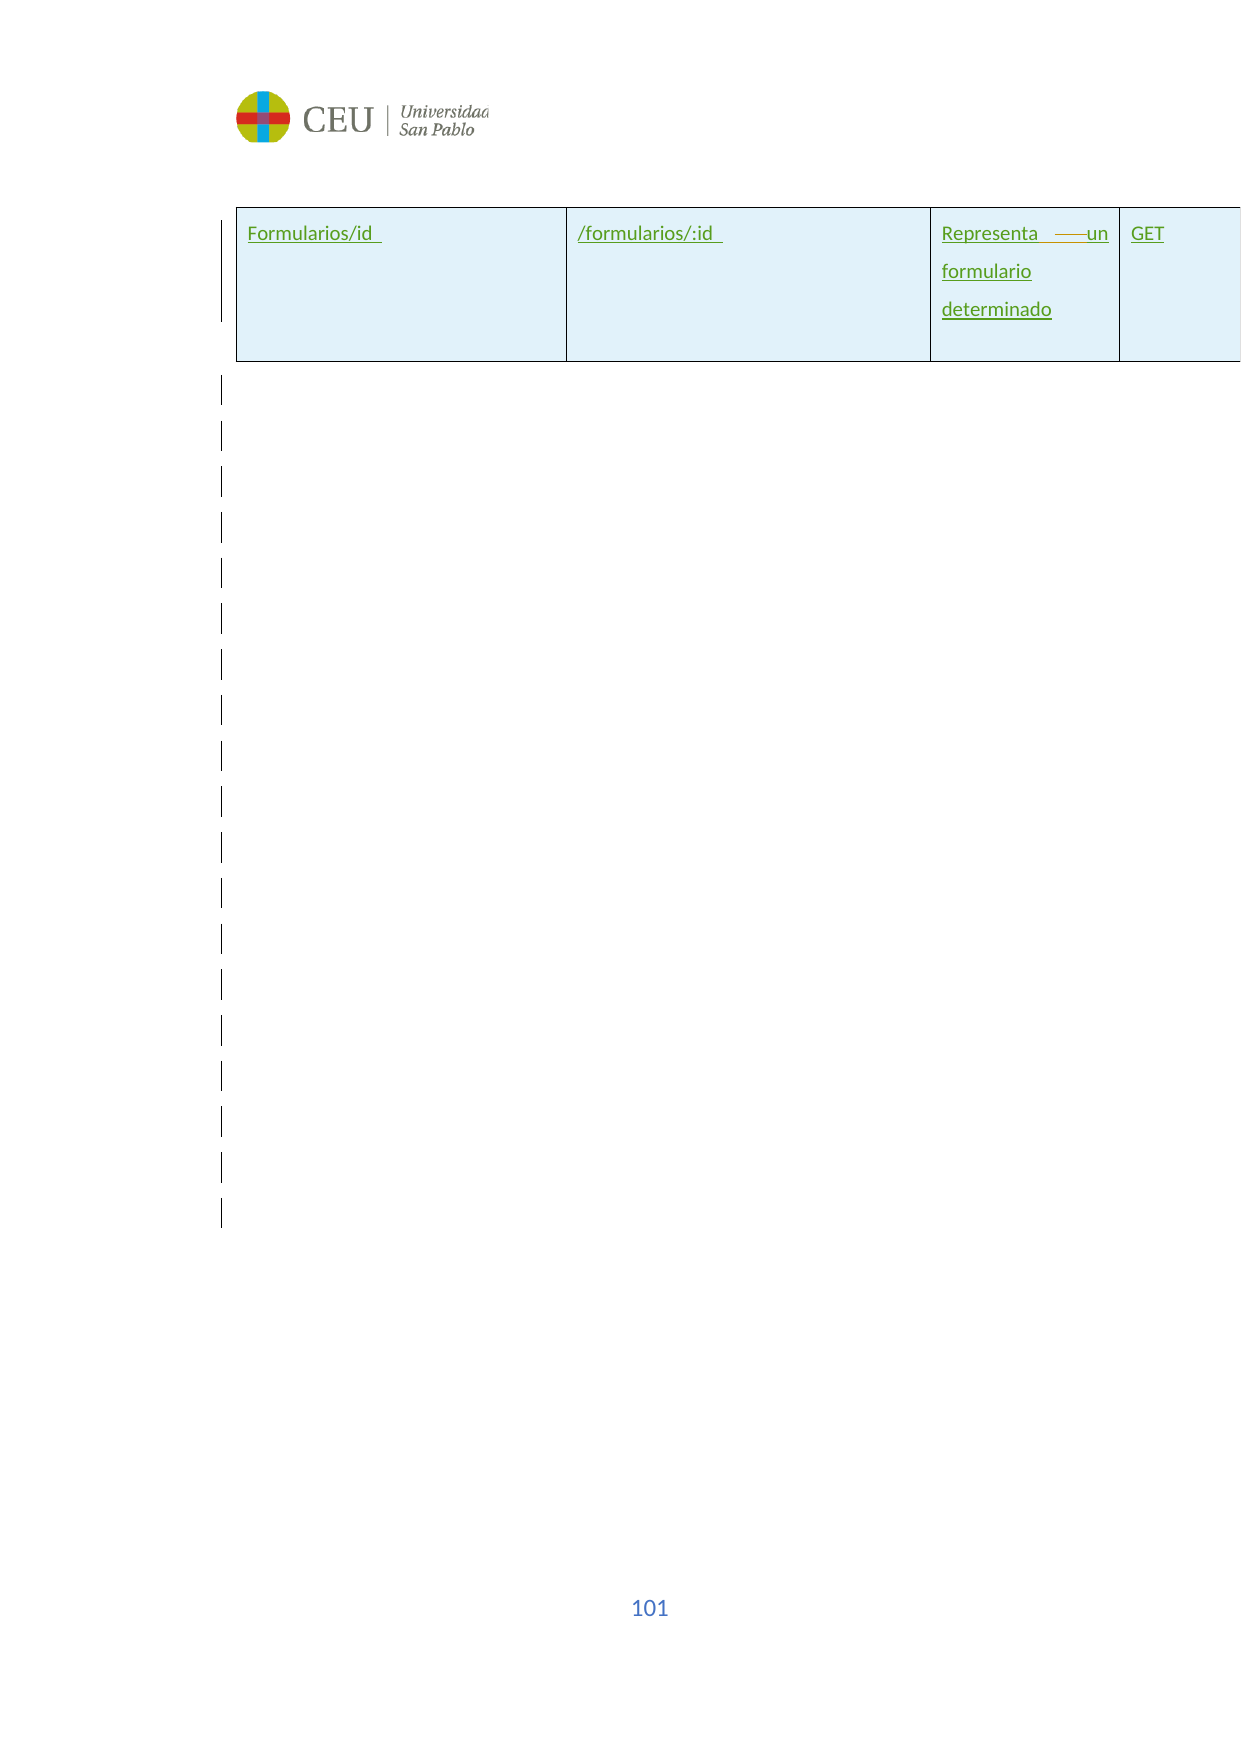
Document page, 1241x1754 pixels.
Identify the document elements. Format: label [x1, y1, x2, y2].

picture [235, 89, 489, 143]
